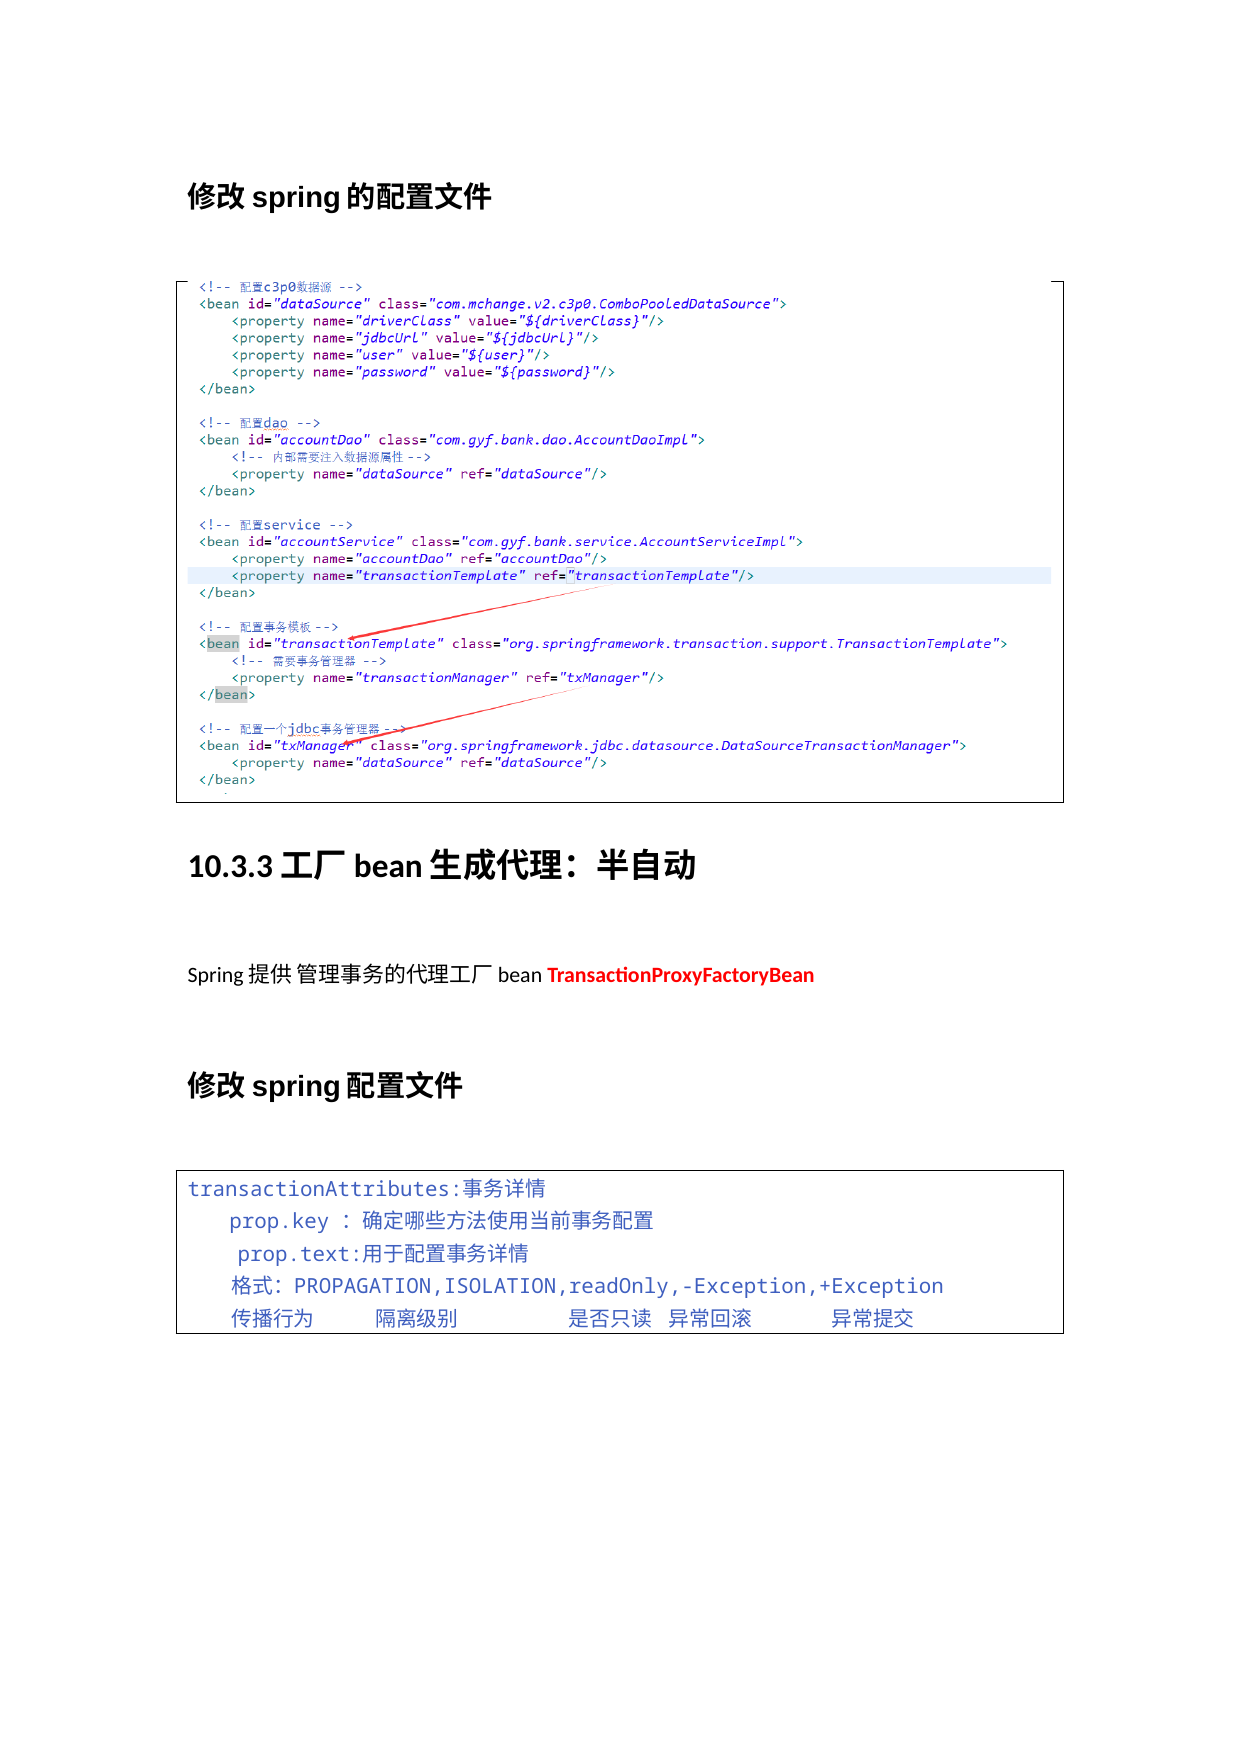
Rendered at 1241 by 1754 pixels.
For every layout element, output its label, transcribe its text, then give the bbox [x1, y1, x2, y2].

picture [187, 281, 1052, 794]
table_header transactionAttributes:事务详情 prop.key ：确定哪些方法使用当前事务配置 prop.text:用于配置事务详情 格式：PROPAGATION,ISOLATION,readOnly,-Exception,+Exception 传播行为 隔离级别 是否只读 异常回滚 异常提交 [177, 1171, 1063, 1333]
subtitle 10.3.3 工厂bean生成代理：半自动 [187, 830, 1053, 895]
table_header [177, 282, 1063, 802]
subtitle 修改spring的配置文件 [187, 162, 1053, 227]
text Spring提供 管理事务的代理工厂bean TransactionProxyFactoryBean [187, 957, 1053, 989]
subtitle 修改spring配置文件 [187, 1051, 1053, 1116]
